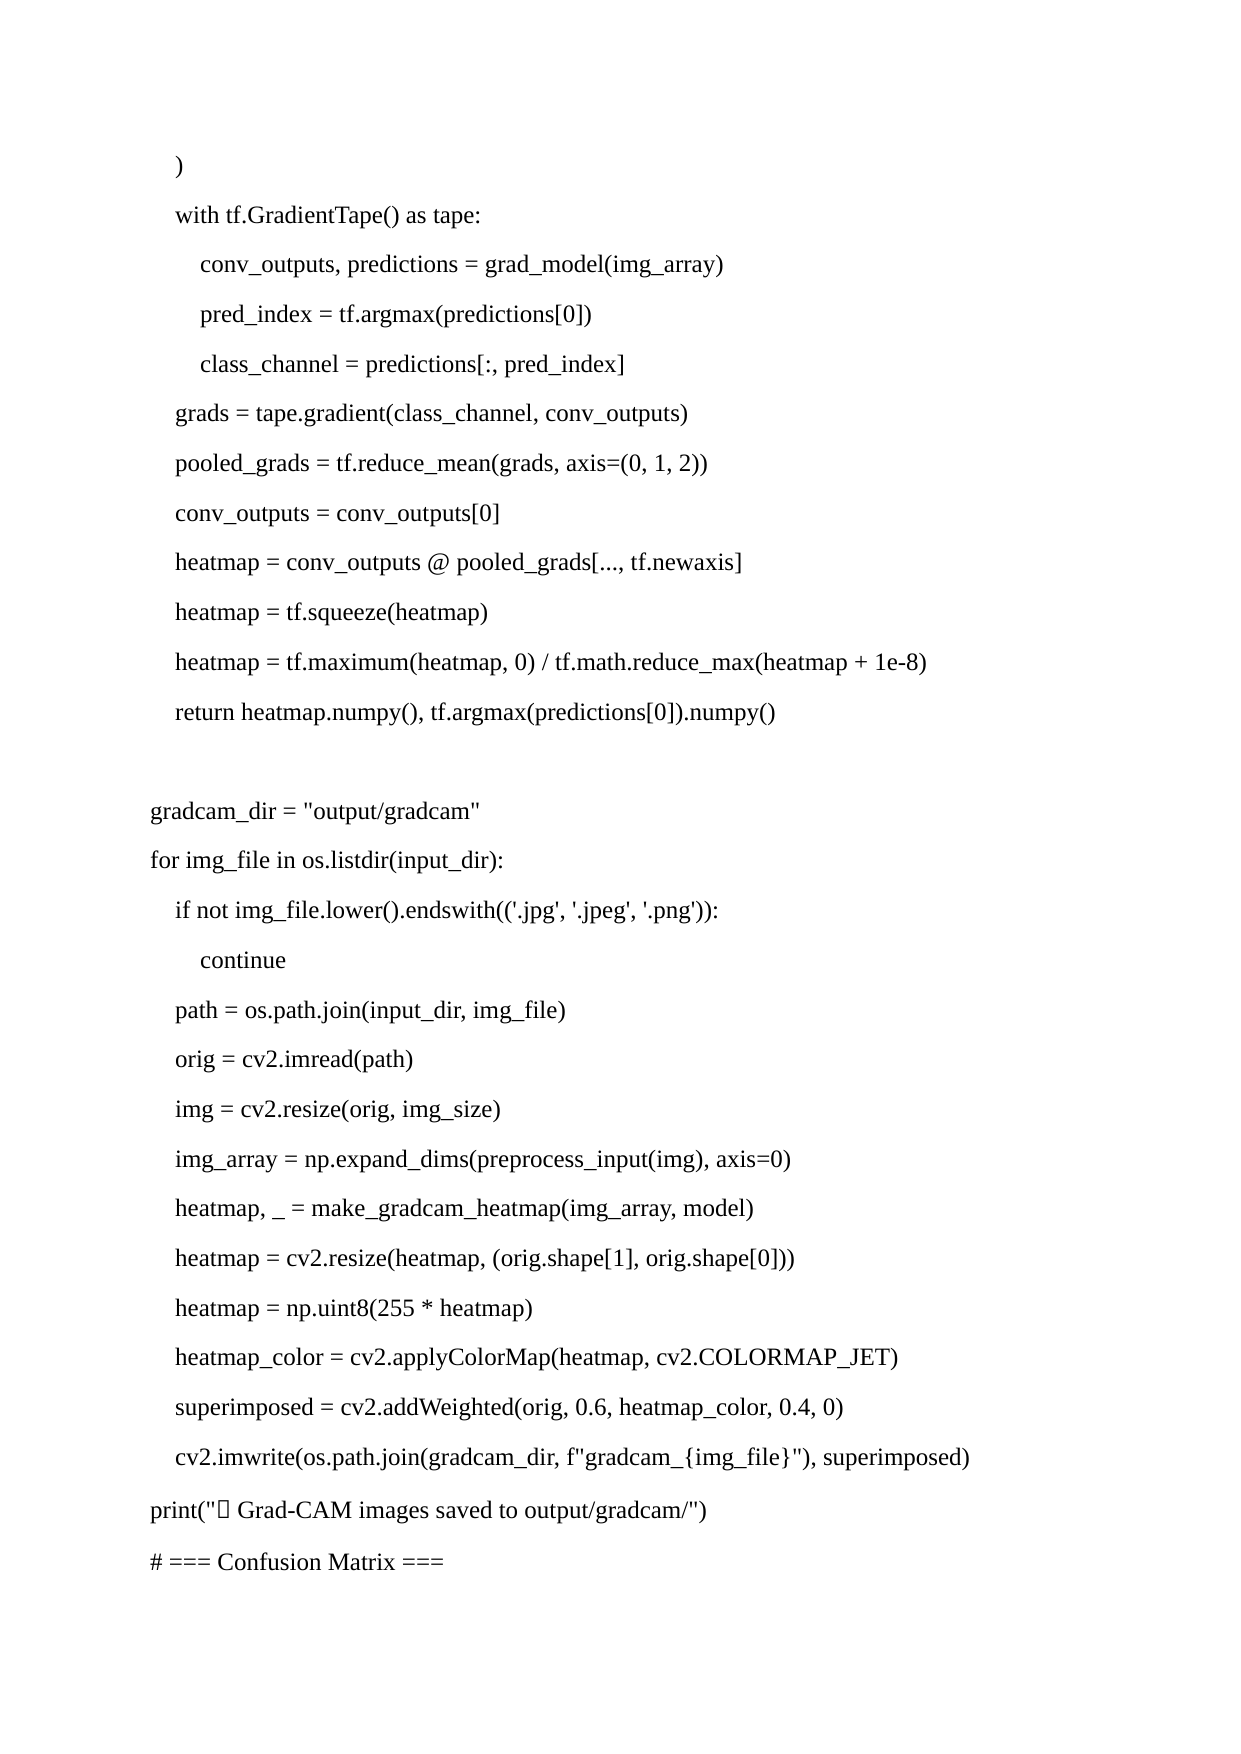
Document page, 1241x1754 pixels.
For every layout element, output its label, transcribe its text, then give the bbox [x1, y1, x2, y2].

text gradcam_dir = "output/gradcam" [150, 796, 1090, 825]
text with tf.GradientTape() as tape: [150, 200, 1090, 228]
text pred_index = tf.argmax(predictions[0]) [150, 299, 1090, 328]
text heatmap = tf.squeeze(heatmap) [150, 597, 1090, 626]
text img = cv2.resize(orig, img_size) [150, 1094, 1090, 1123]
text superimposed = cv2.addWeighted(orig, 0.6, heatmap_color, 0.4, 0) [150, 1392, 1090, 1421]
text conv_outputs, predictions = grad_model(img_array) [150, 249, 1090, 278]
text ) [150, 150, 1090, 179]
text print("🔥 Grad-CAM images saved to output/gradcam/") [150, 1492, 1090, 1526]
text # === Confusion Matrix === [150, 1547, 1090, 1576]
text heatmap = np.uint8(255 * heatmap) [150, 1293, 1090, 1322]
text heatmap = tf.maximum(heatmap, 0) / tf.math.reduce_max(heatmap + 1e-8) [150, 647, 1090, 676]
text class_channel = predictions[:, pred_index] [150, 349, 1090, 377]
text heatmap_color = cv2.applyColorMap(heatmap, cv2.COLORMAP_JET) [150, 1342, 1090, 1371]
text orig = cv2.imread(path) [150, 1044, 1090, 1073]
text heatmap = conv_outputs @ pooled_grads[..., tf.newaxis] [150, 547, 1090, 576]
text continue [150, 945, 1090, 974]
text if not img_file.lower().endswith(('.jpg', '.jpeg', '.png')): [150, 895, 1090, 924]
text heatmap, _ = make_gradcam_heatmap(img_array, model) [150, 1193, 1090, 1222]
text heatmap = cv2.resize(heatmap, (orig.shape[1], orig.shape[0])) [150, 1243, 1090, 1272]
text cv2.imwrite(os.path.join(gradcam_dir, f"gradcam_{img_file}"), superimposed) [150, 1442, 1090, 1471]
text img_array = np.expand_dims(preprocess_input(img), axis=0) [150, 1144, 1090, 1172]
text grads = tape.gradient(class_channel, conv_outputs) [150, 398, 1090, 427]
text pooled_grads = tf.reduce_mean(grads, axis=(0, 1, 2)) [150, 448, 1090, 477]
text return heatmap.numpy(), tf.argmax(predictions[0]).numpy() [150, 697, 1090, 725]
text for img_file in os.listdir(input_dir): [150, 846, 1090, 874]
text conv_outputs = conv_outputs[0] [150, 498, 1090, 527]
text path = os.path.join(input_dir, img_file) [150, 995, 1090, 1023]
